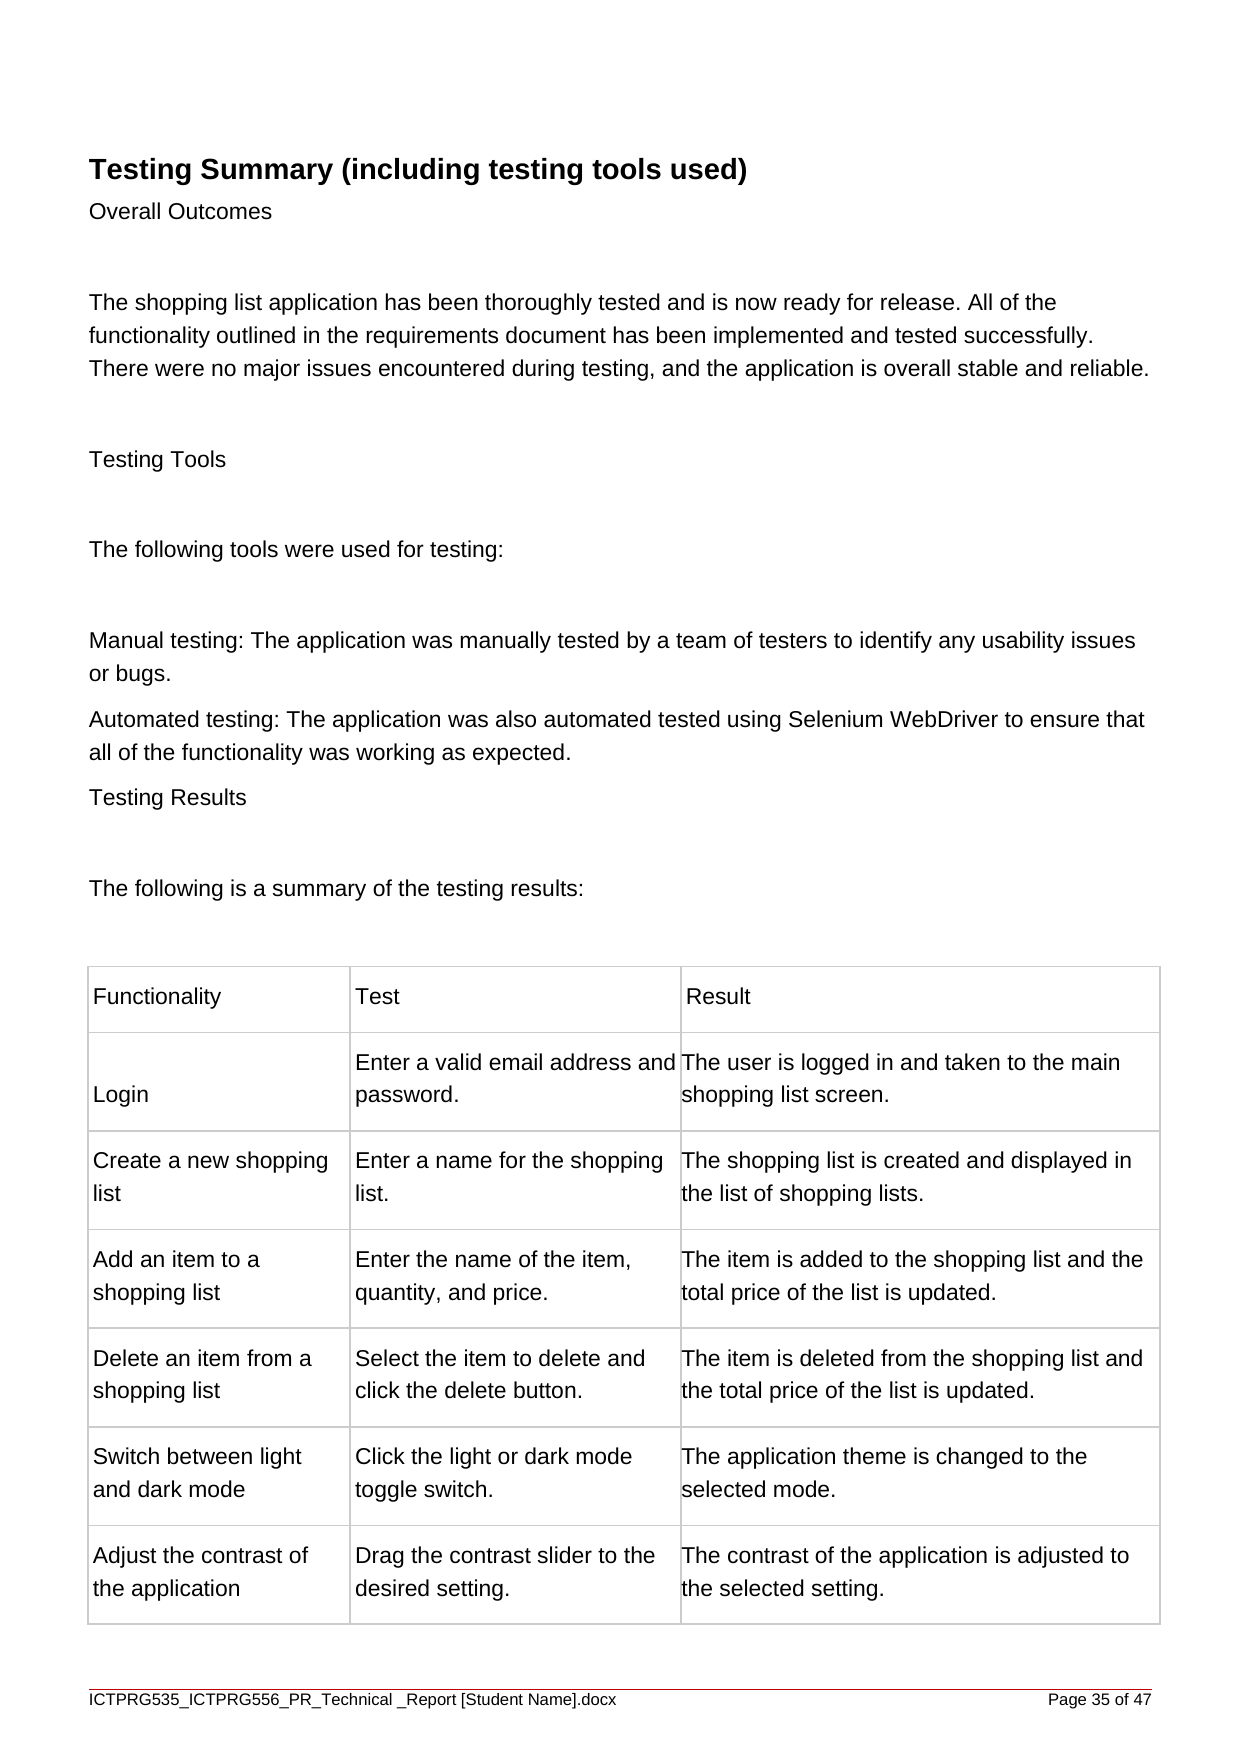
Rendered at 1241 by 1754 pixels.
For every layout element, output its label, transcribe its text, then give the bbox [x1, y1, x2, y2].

table_cell Add an item to a shopping list [89, 1230, 349, 1327]
table_cell The contrast of the application is adjusted to the selected setting. [682, 1526, 1159, 1623]
table_cell The item is added to the shopping list and the total price of the list is updated. [682, 1230, 1159, 1327]
table_cell Enter the name of the item, quantity, and price. [351, 1230, 680, 1327]
text The following is a summary of the testing results: [89, 875, 1152, 901]
table_cell The shopping list is created and displayed in the list of shopping lists. [682, 1132, 1159, 1229]
table_header Functionality [89, 967, 349, 1031]
table_cell Enter a valid email address and password. [351, 1033, 680, 1130]
table_cell Create a new shopping list [89, 1132, 349, 1229]
table_cell The user is logged in and taken to the main shopping list screen. [682, 1033, 1159, 1130]
subtitle Testing Summary (including testing tools used) [89, 152, 1152, 186]
table_cell Drag the contrast slider to the desired setting. [351, 1526, 680, 1623]
table_cell Delete an item from a shopping list [89, 1329, 349, 1426]
table_cell Adjust the contrast of the application [89, 1526, 349, 1623]
text The shopping list application has been thoroughly tested and is now ready for release. All of the functionality outlined in the requirements document has been implemented and tested successfully. There were no major issues encountered during testing, and the application is overall stable and reliable. [89, 289, 1152, 381]
text Testing Results [89, 784, 1152, 810]
table_cell Enter a name for the shopping list. [351, 1132, 680, 1229]
text Automated testing: The application was also automated tested using Selenium WebDriver to ensure that all of the functionality was working as expected. [89, 706, 1152, 765]
table_cell Switch between light and dark mode [89, 1428, 349, 1524]
table_cell Select the item to delete and click the delete button. [351, 1329, 680, 1426]
text Testing Tools [89, 446, 1152, 472]
text Overall Outcomes [89, 198, 1152, 224]
text The following tools were used for testing: [89, 536, 1152, 563]
text Manual testing: The application was manually tested by a team of testers to identify any usability issues or bugs. [89, 627, 1152, 687]
table_cell The application theme is changed to the selected mode. [682, 1428, 1159, 1524]
table_header Test [351, 967, 680, 1031]
table_cell The item is deleted from the shopping list and the total price of the list is updated. [682, 1329, 1159, 1426]
table_cell Login [89, 1033, 349, 1130]
table_cell Click the light or dark mode toggle switch. [351, 1428, 680, 1524]
table_header Result [682, 967, 1159, 1031]
